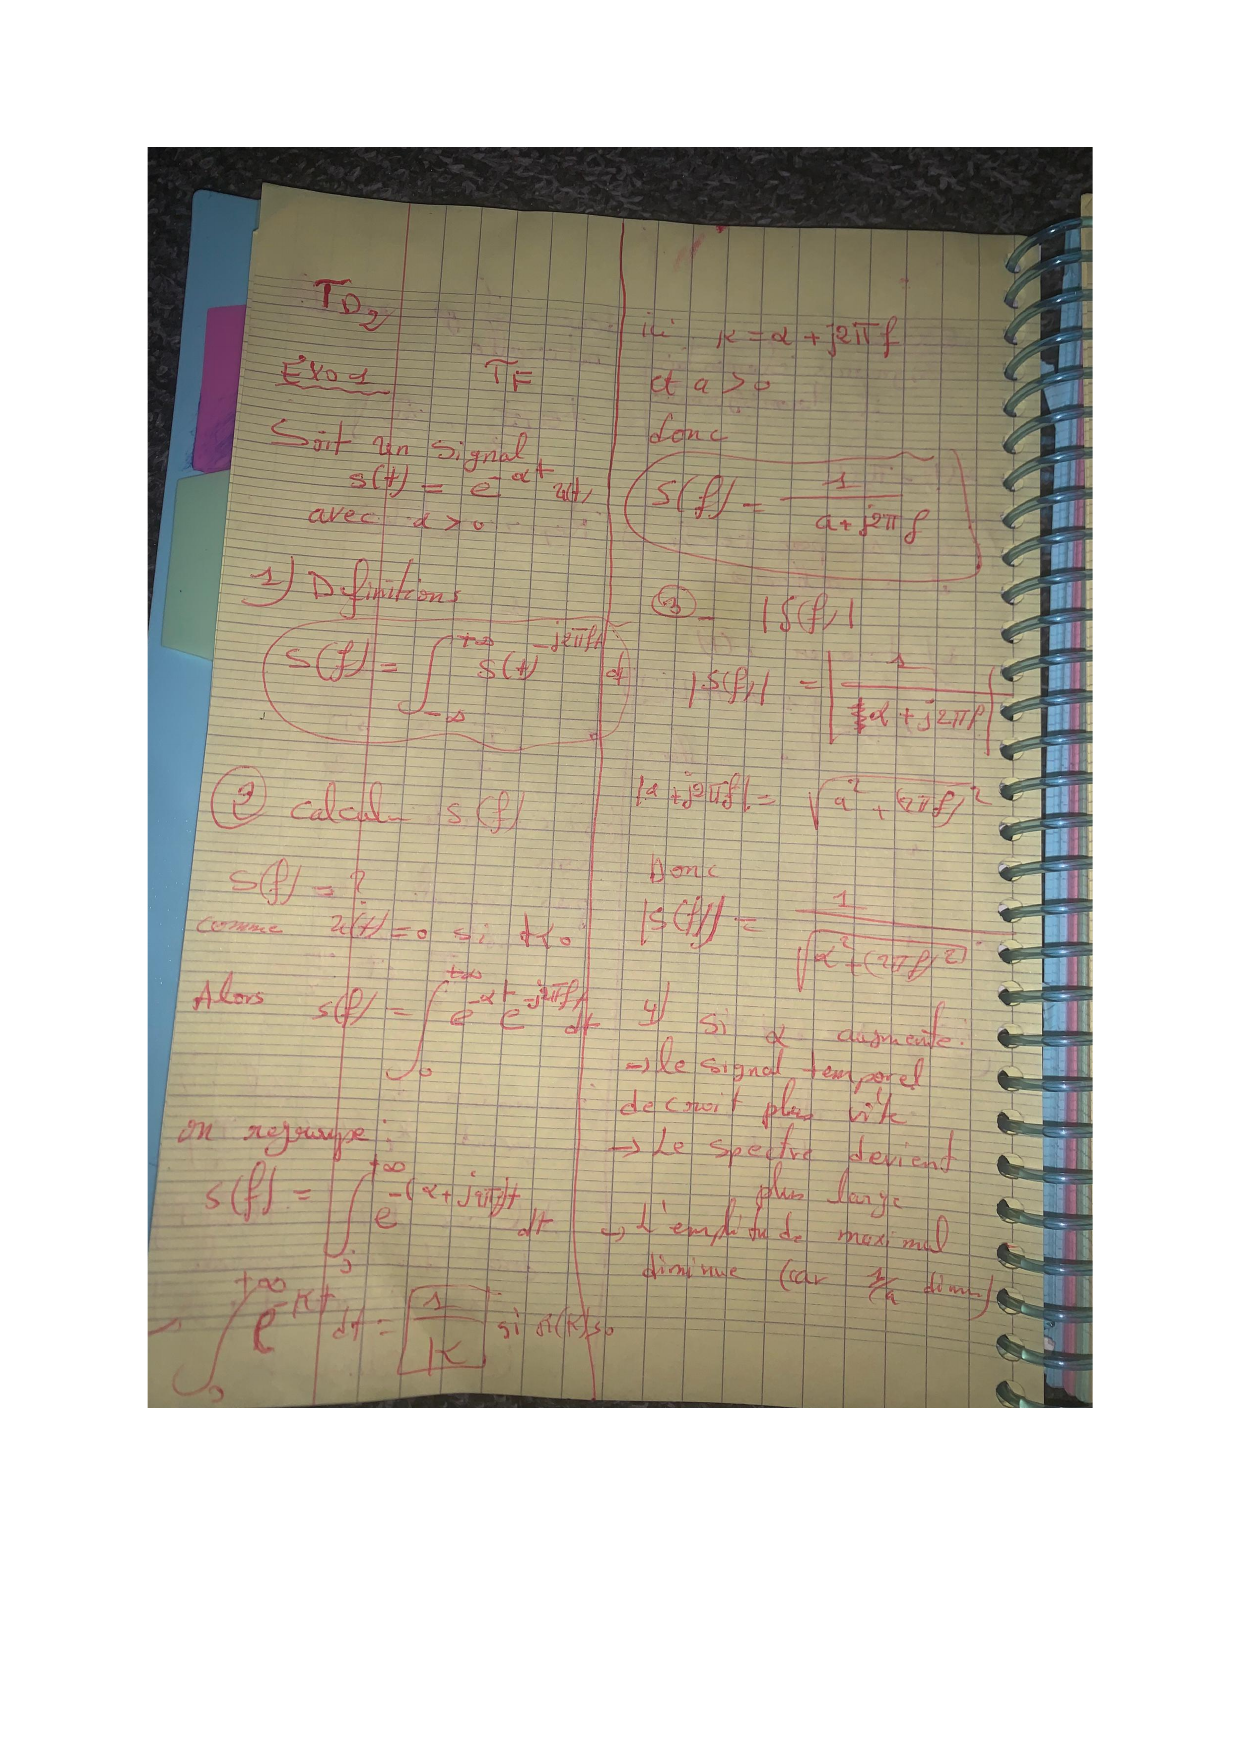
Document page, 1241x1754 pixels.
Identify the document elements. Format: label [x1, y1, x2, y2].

picture [147, 147, 1093, 1408]
